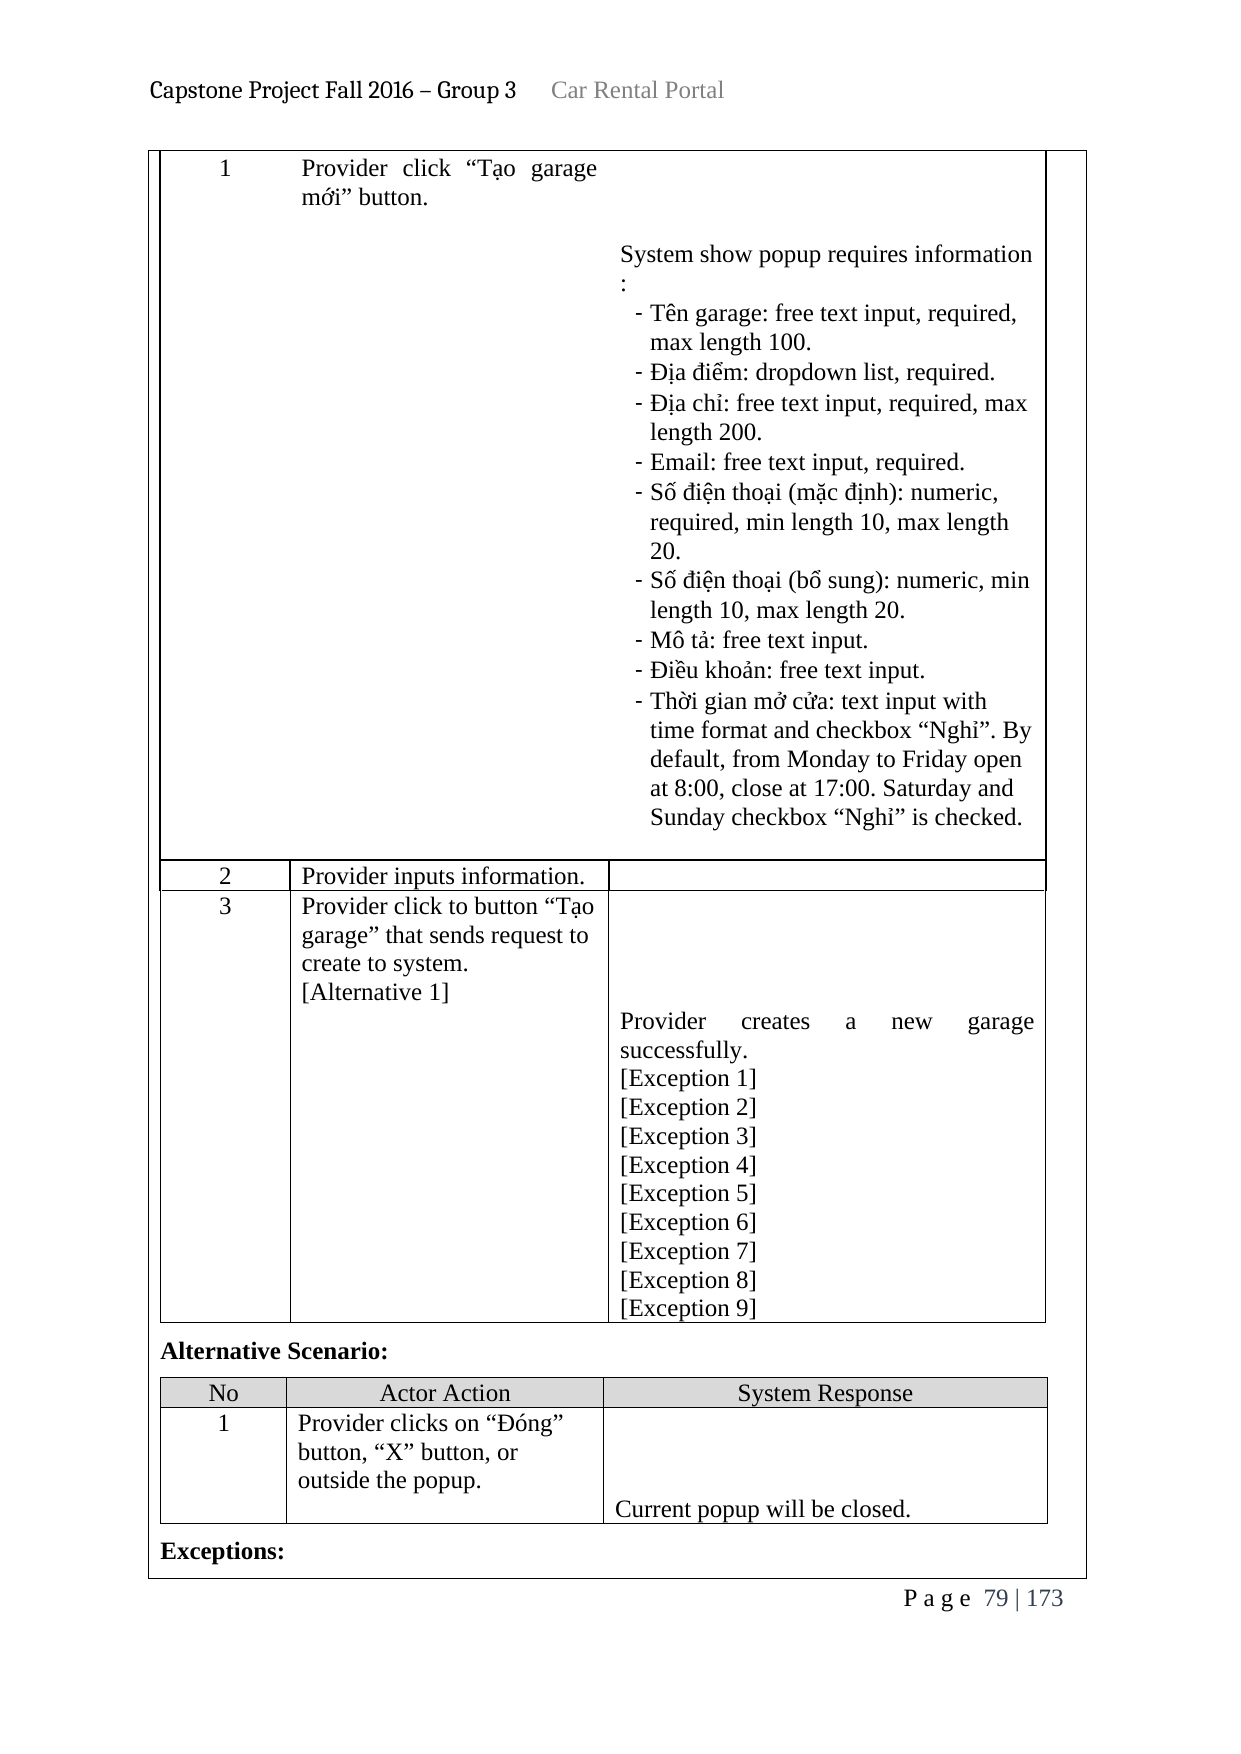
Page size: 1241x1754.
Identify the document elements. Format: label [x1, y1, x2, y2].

table_cell [149, 151, 1086, 1578]
